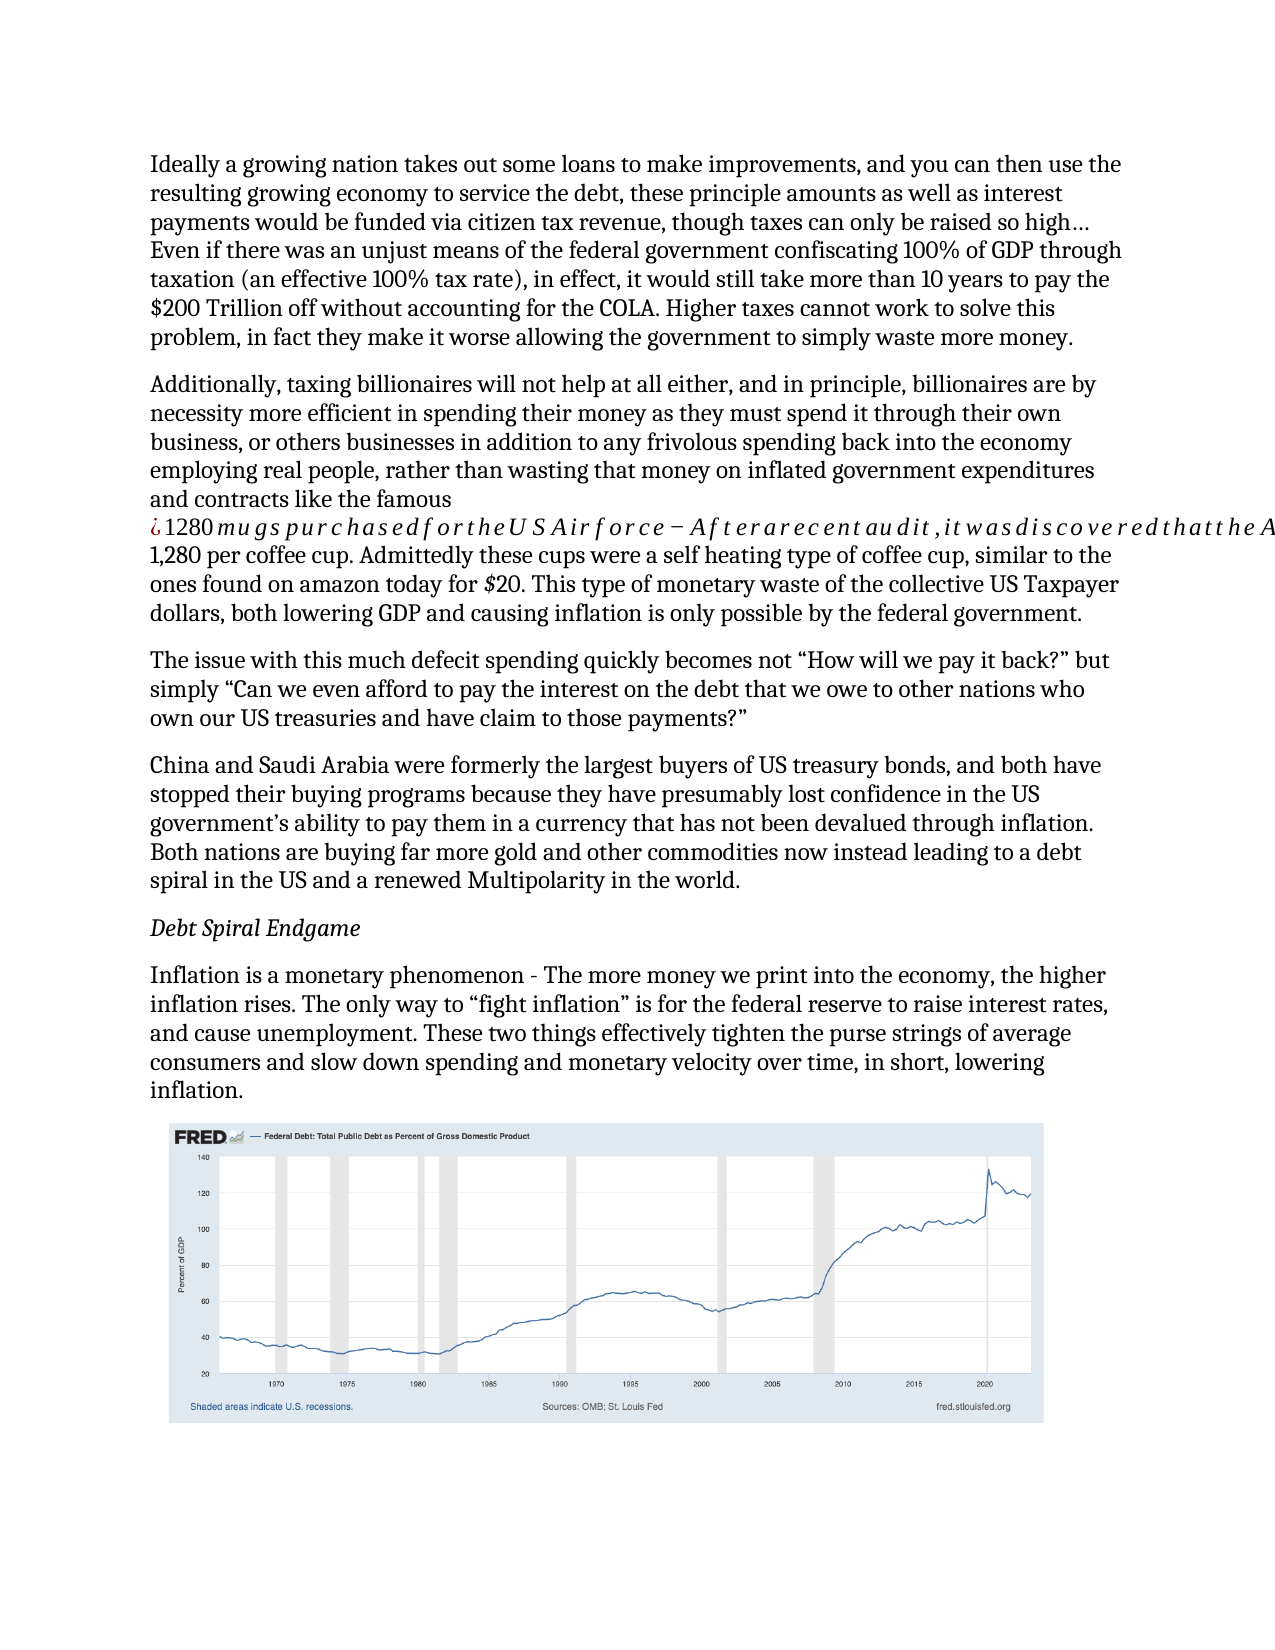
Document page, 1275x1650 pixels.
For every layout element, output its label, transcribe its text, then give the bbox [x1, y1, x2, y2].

text China and Saudi Arabia were formerly the largest buyers of US treasury bonds, and both have stopped their buying programs because they have presumably lost confidence in the US government’s ability to pay them in a currency that has not been devalued through inflation. Both nations are buying far more gold and other commodities now instead leading to a debt spiral in the US and a renewed Multipolarity in the world. [150, 751, 1125, 895]
text Ideally a growing nation takes out some loans to make improvements, and you can then use the resulting growing economy to service the debt, these principle amounts as well as interest payments would be funded via citizen tax revenue, though taxes can only be raised so high… Even if there was an unjust means of the federal government confiscating 100% of GDP through taxation (an effective 100% tax rate), in effect, it would still take more than 10 years to pay the $200 Trillion off without accounting for the COLA. Higher taxes cannot work to solve this problem, in fact they make it worse allowing the government to simply waste more money. [150, 150, 1125, 351]
text The issue with this much defecit spending quickly becomes not “How will we pay it back?” but simply “Can we even afford to pay the interest on the debt that we owe to other nations who own our US treasuries and have claim to those payments?” [150, 646, 1125, 733]
text Debt Spiral Endgame [150, 914, 1125, 943]
text Inflation is a monetary phenomenon - The more money we print into the economy, the higher inflation rises. The only way to “fight inflation” is for the federal reserve to raise interest rates, and cause unemployment. These two things effectively tighten the purse strings of average consumers and slow down spending and monetary velocity over time, in short, lowering inflation. [150, 961, 1125, 1105]
picture [168, 1123, 1044, 1423]
text Additionally, taxing billionaires will not help at all either, and in principle, billionaires are by necessity more efficient in spending their money as they must spend it through their own business, or others businesses in addition to any frivolous spending back into the economy employing real people, rather than wasting that money on inflated government expenditures and contracts like the famous 1,280 per coffee cup. Admittedly these cups were a self heating type of coffee cup, similar to the ones found on amazon today for $20. This type of monetary waste of the collective US Taxpayer dollars, both lowering GDP and causing inflation is only possible by the federal government. [150, 370, 1125, 628]
